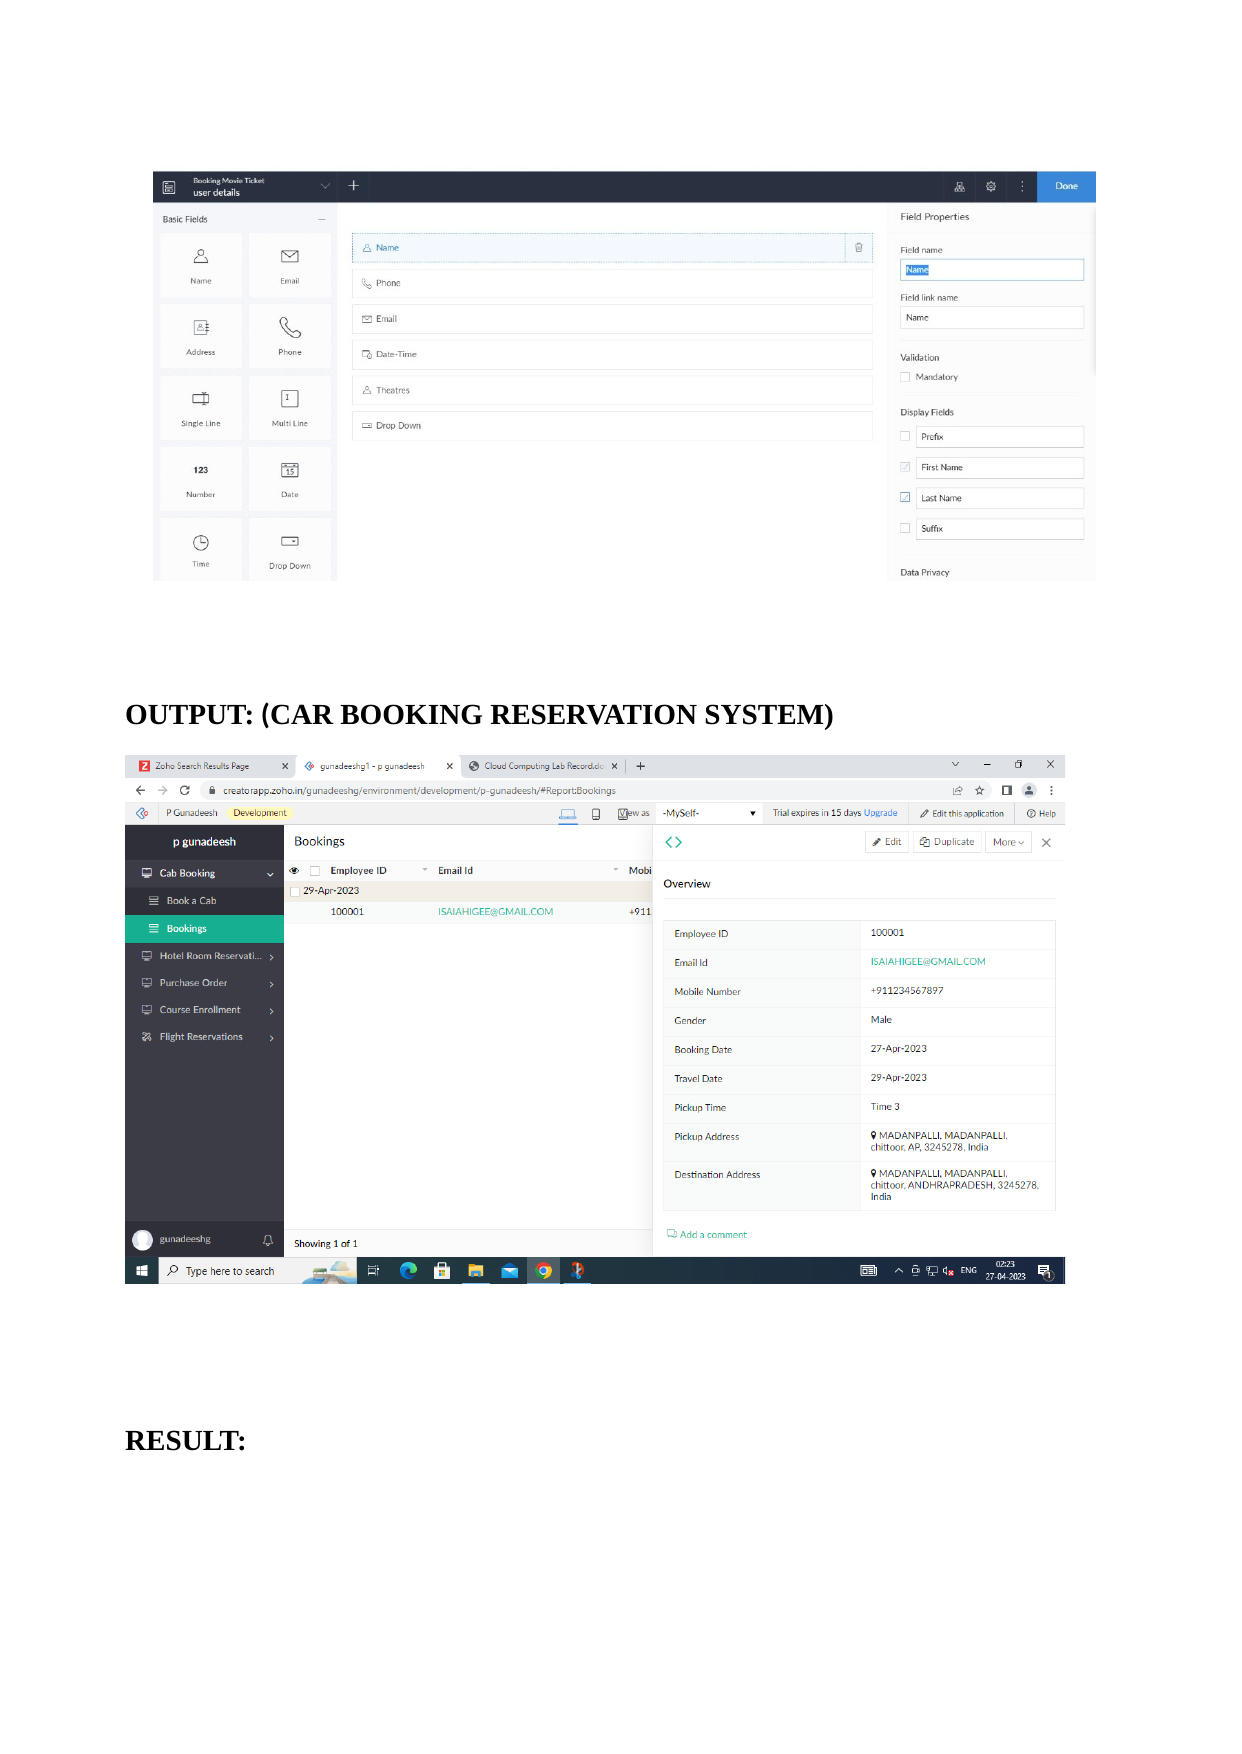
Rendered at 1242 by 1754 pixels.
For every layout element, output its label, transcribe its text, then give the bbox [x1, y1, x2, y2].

text OUTPUT: (CAR BOOKING RESERVATION SYSTEM) [125, 696, 1181, 732]
text RESULT: [125, 1423, 1181, 1456]
picture [153, 166, 1096, 581]
picture [125, 755, 1066, 1284]
